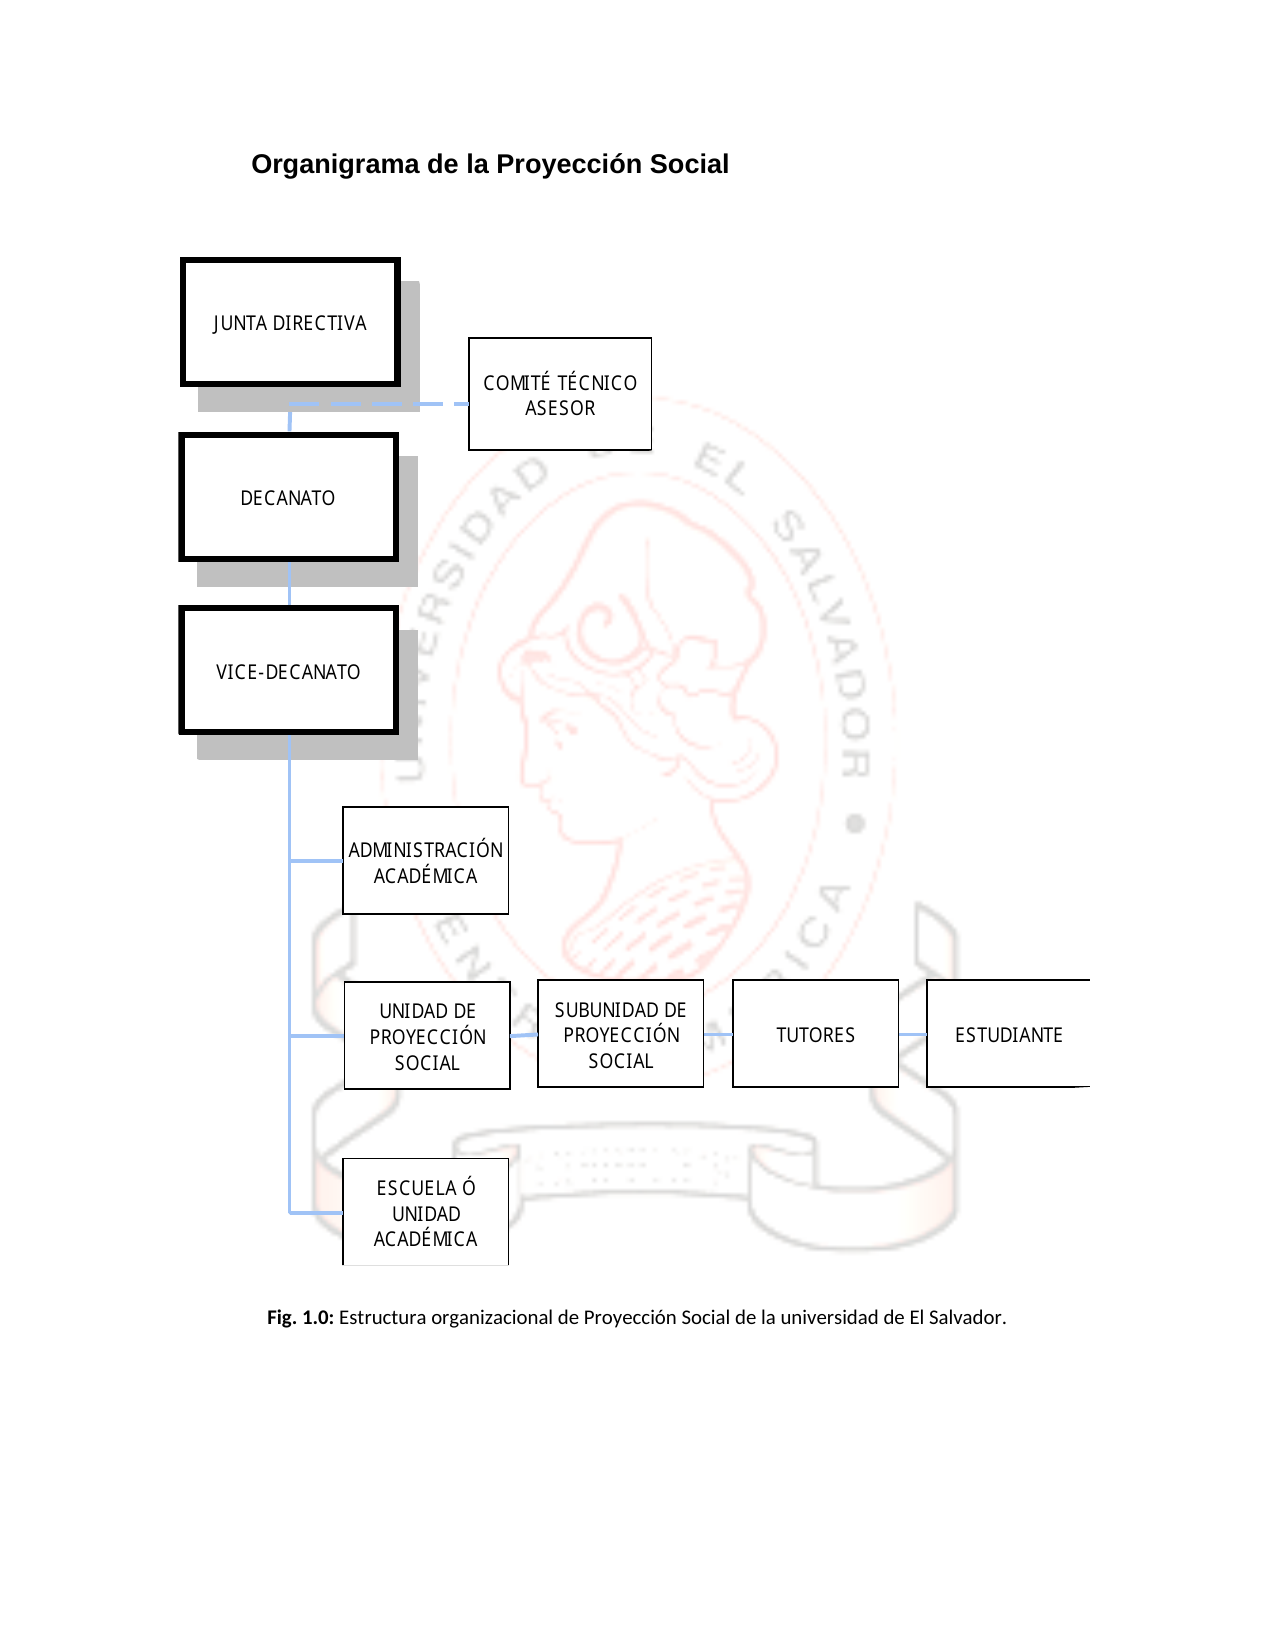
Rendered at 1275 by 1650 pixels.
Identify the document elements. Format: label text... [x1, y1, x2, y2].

subtitle Organigrama de la Proyección Social [177, 148, 1098, 179]
